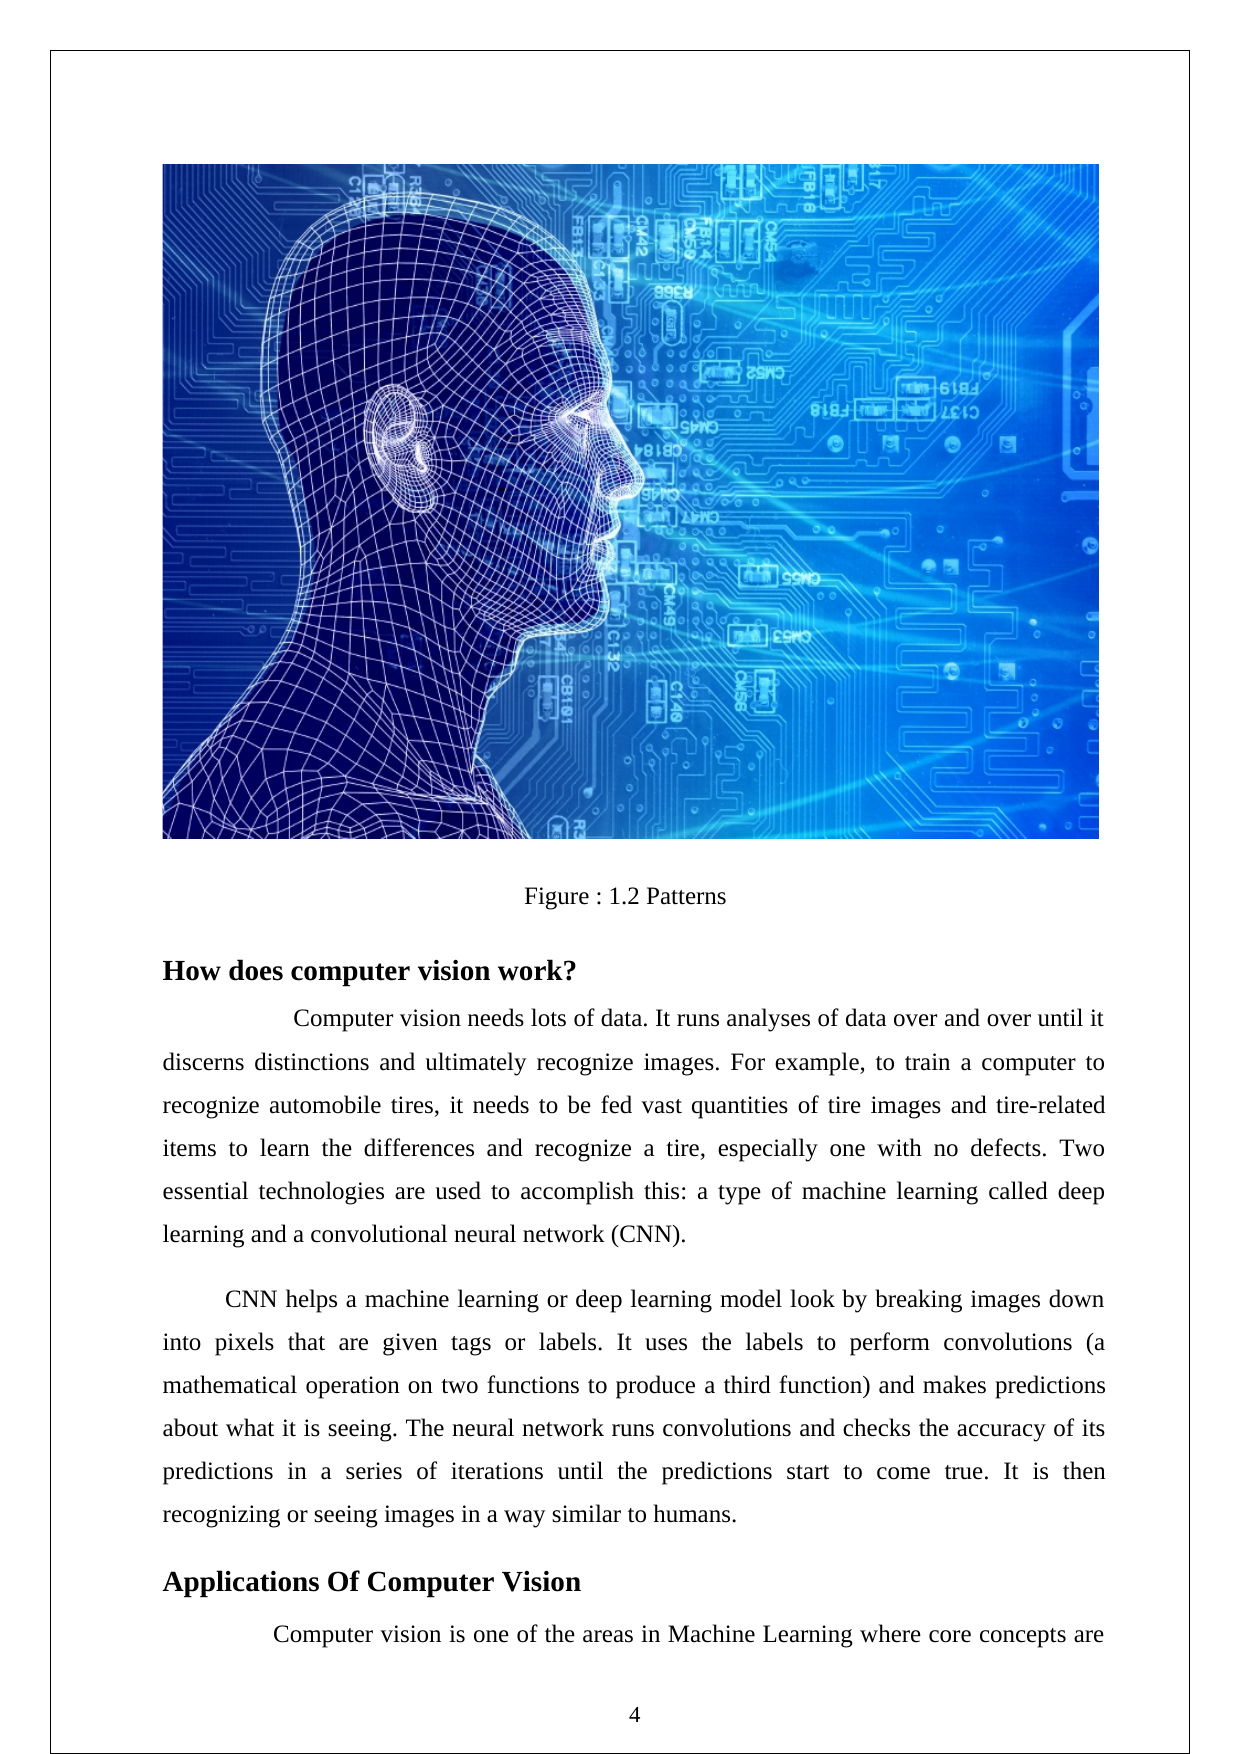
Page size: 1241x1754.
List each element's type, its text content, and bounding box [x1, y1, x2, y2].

text Applications Of Computer Vision [162, 1564, 1107, 1598]
text How does computer vision work? [162, 953, 1107, 987]
picture [753, 835, 787, 839]
picture [162, 164, 1099, 839]
text CNN helps a machine learning or deep learning model look by breaking images down into pixels that are given tags or labels. It uses the labels to perform convolutions (a mathematical operation on two functions to produce a third function) and makes predictions about what it is seeing. The neural network runs convolutions and checks the accuracy of its predictions in a series of iterations until the predictions start to come true. It is then recognizing or seeing images in a way similar to humans. [162, 1284, 1107, 1528]
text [162, 1619, 1107, 1648]
text Figure : 1.2 Patterns [162, 881, 1107, 909]
text Computer vision needs lots of data. It runs analyses of data over and over until it discerns distinctions and ultimately recognize images. For example, to train a computer to recognize automobile tires, it needs to be fed vast quantities of tire images and tire-related items to learn the differences and recognize a tire, especially one with no defects. Two essential technologies are used to accomplish this: a type of machine learning called deep learning and a convolutional neural network (CNN). [162, 1003, 1107, 1248]
